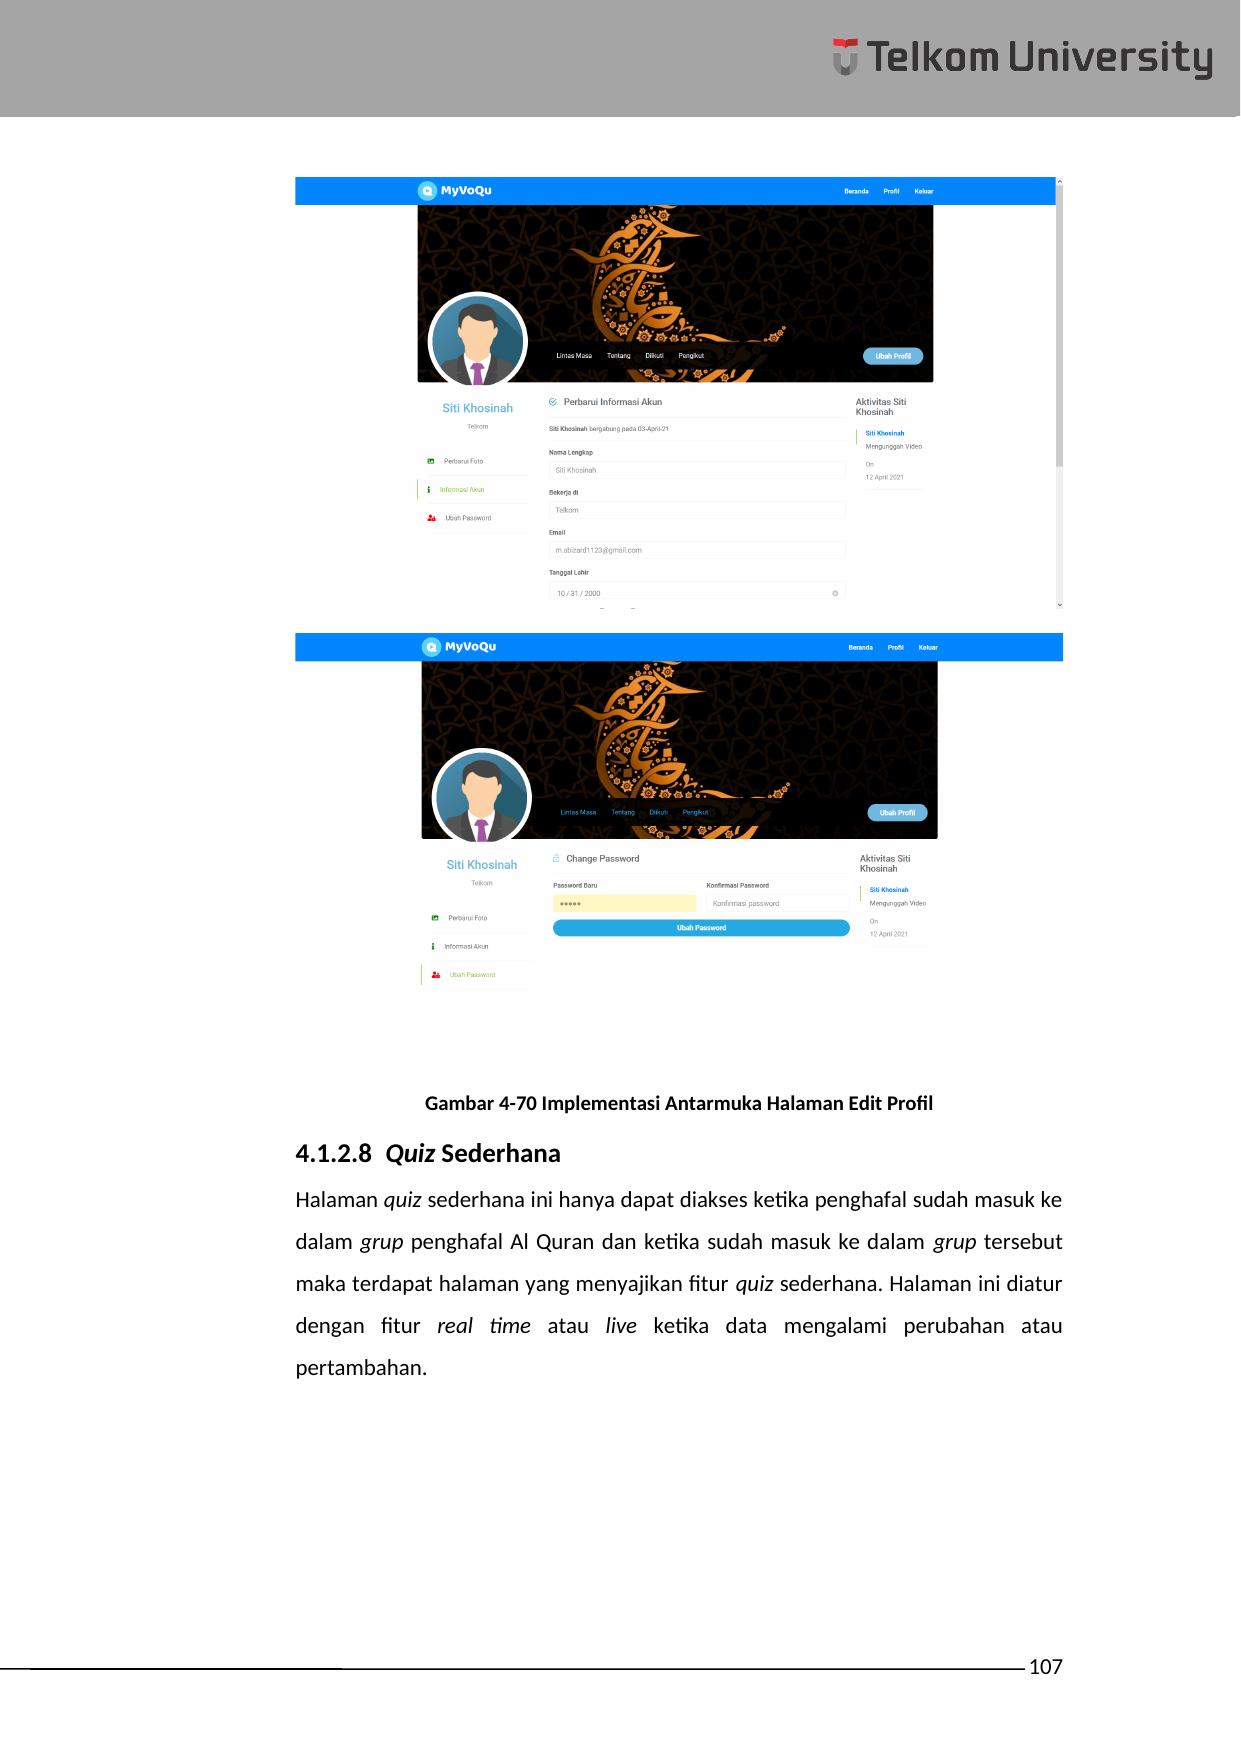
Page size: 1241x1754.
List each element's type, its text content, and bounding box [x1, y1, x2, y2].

subtitle Quiz Sederhana [295, 1136, 1063, 1169]
picture [833, 38, 1213, 80]
picture [295, 633, 1064, 1066]
picture [295, 177, 1064, 609]
text Halaman quiz sederhana ini hanya dapat diakses ketika penghafal sudah masuk ke dalam grup penghafal Al Quran dan ketika sudah masuk ke dalam grup tersebut maka terdapat halaman yang menyajikan fitur quiz sederhana. Halaman ini diatur dengan fitur real time atau live ketika data mengalami perubahan atau pertambahan. [295, 1185, 1063, 1381]
